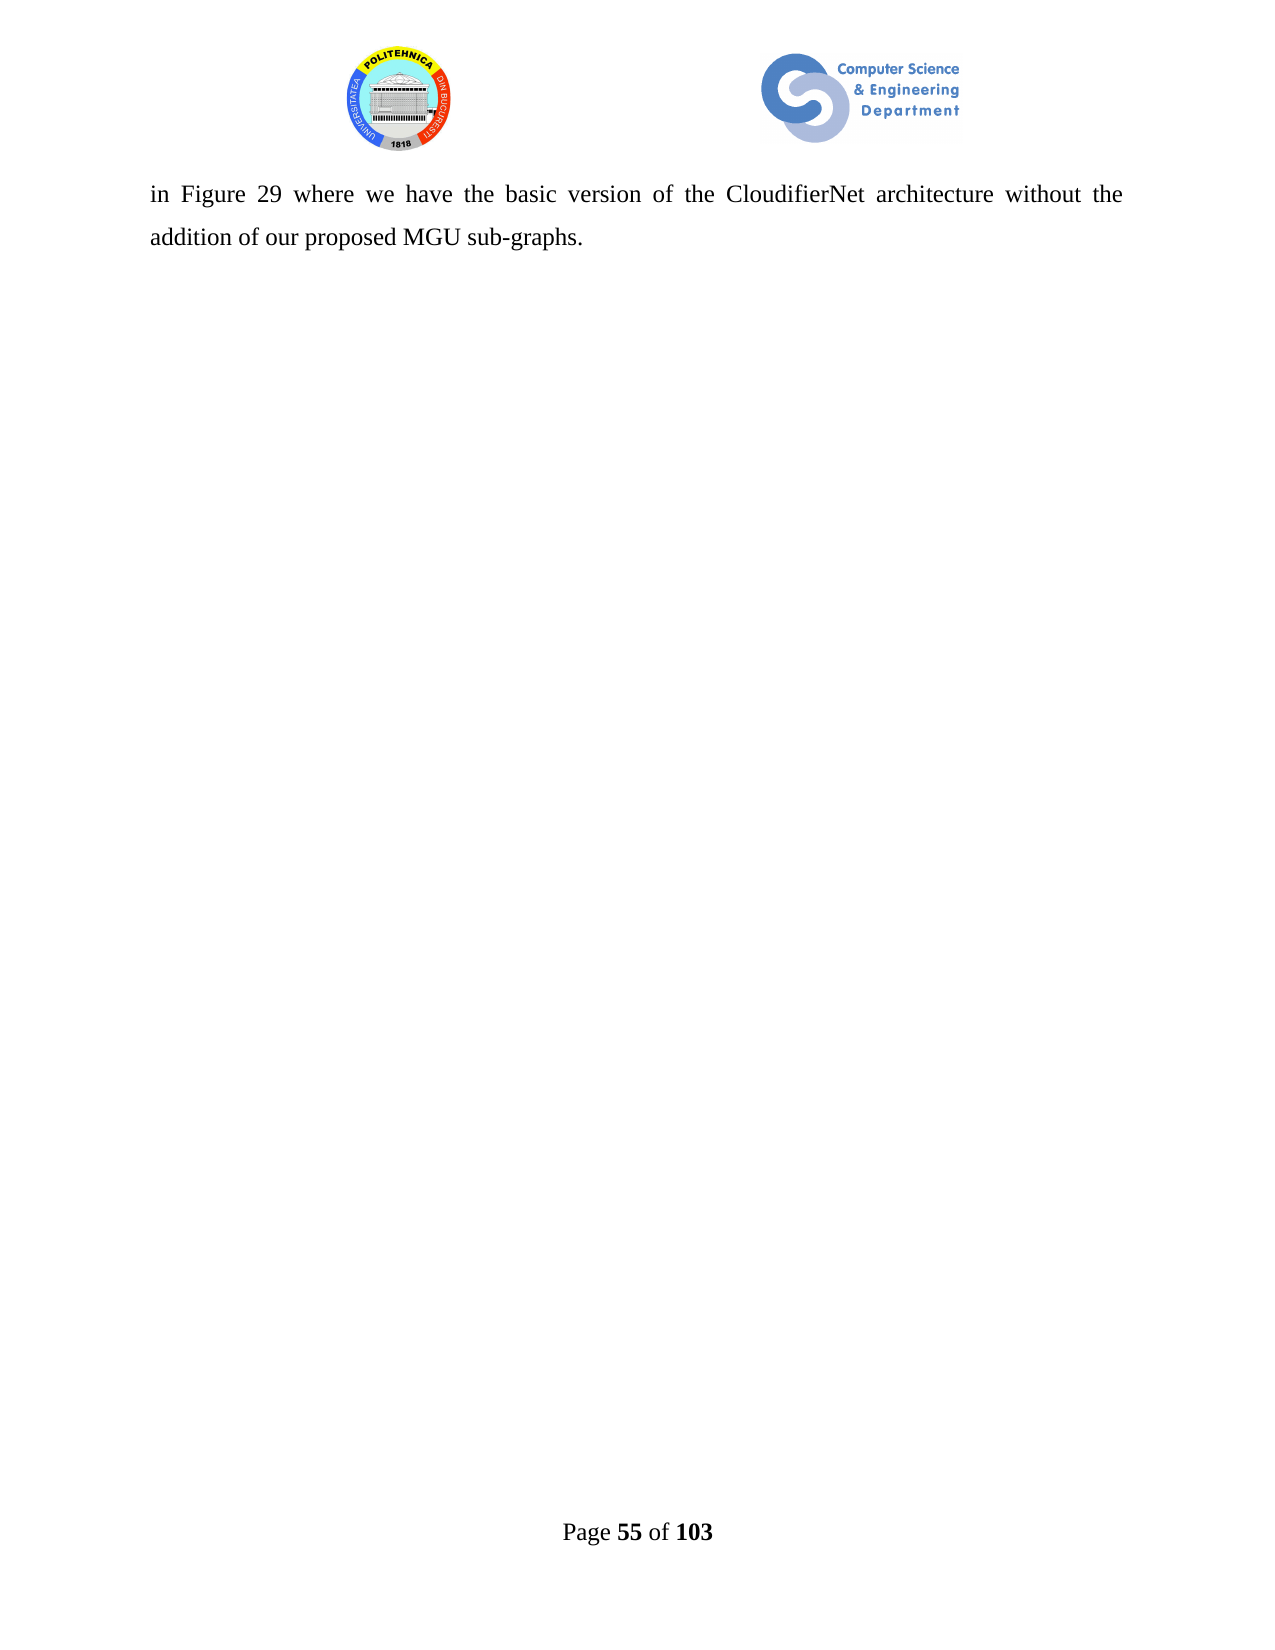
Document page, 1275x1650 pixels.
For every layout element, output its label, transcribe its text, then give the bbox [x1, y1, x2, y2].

picture [760, 53, 963, 144]
picture [346, 46, 451, 151]
